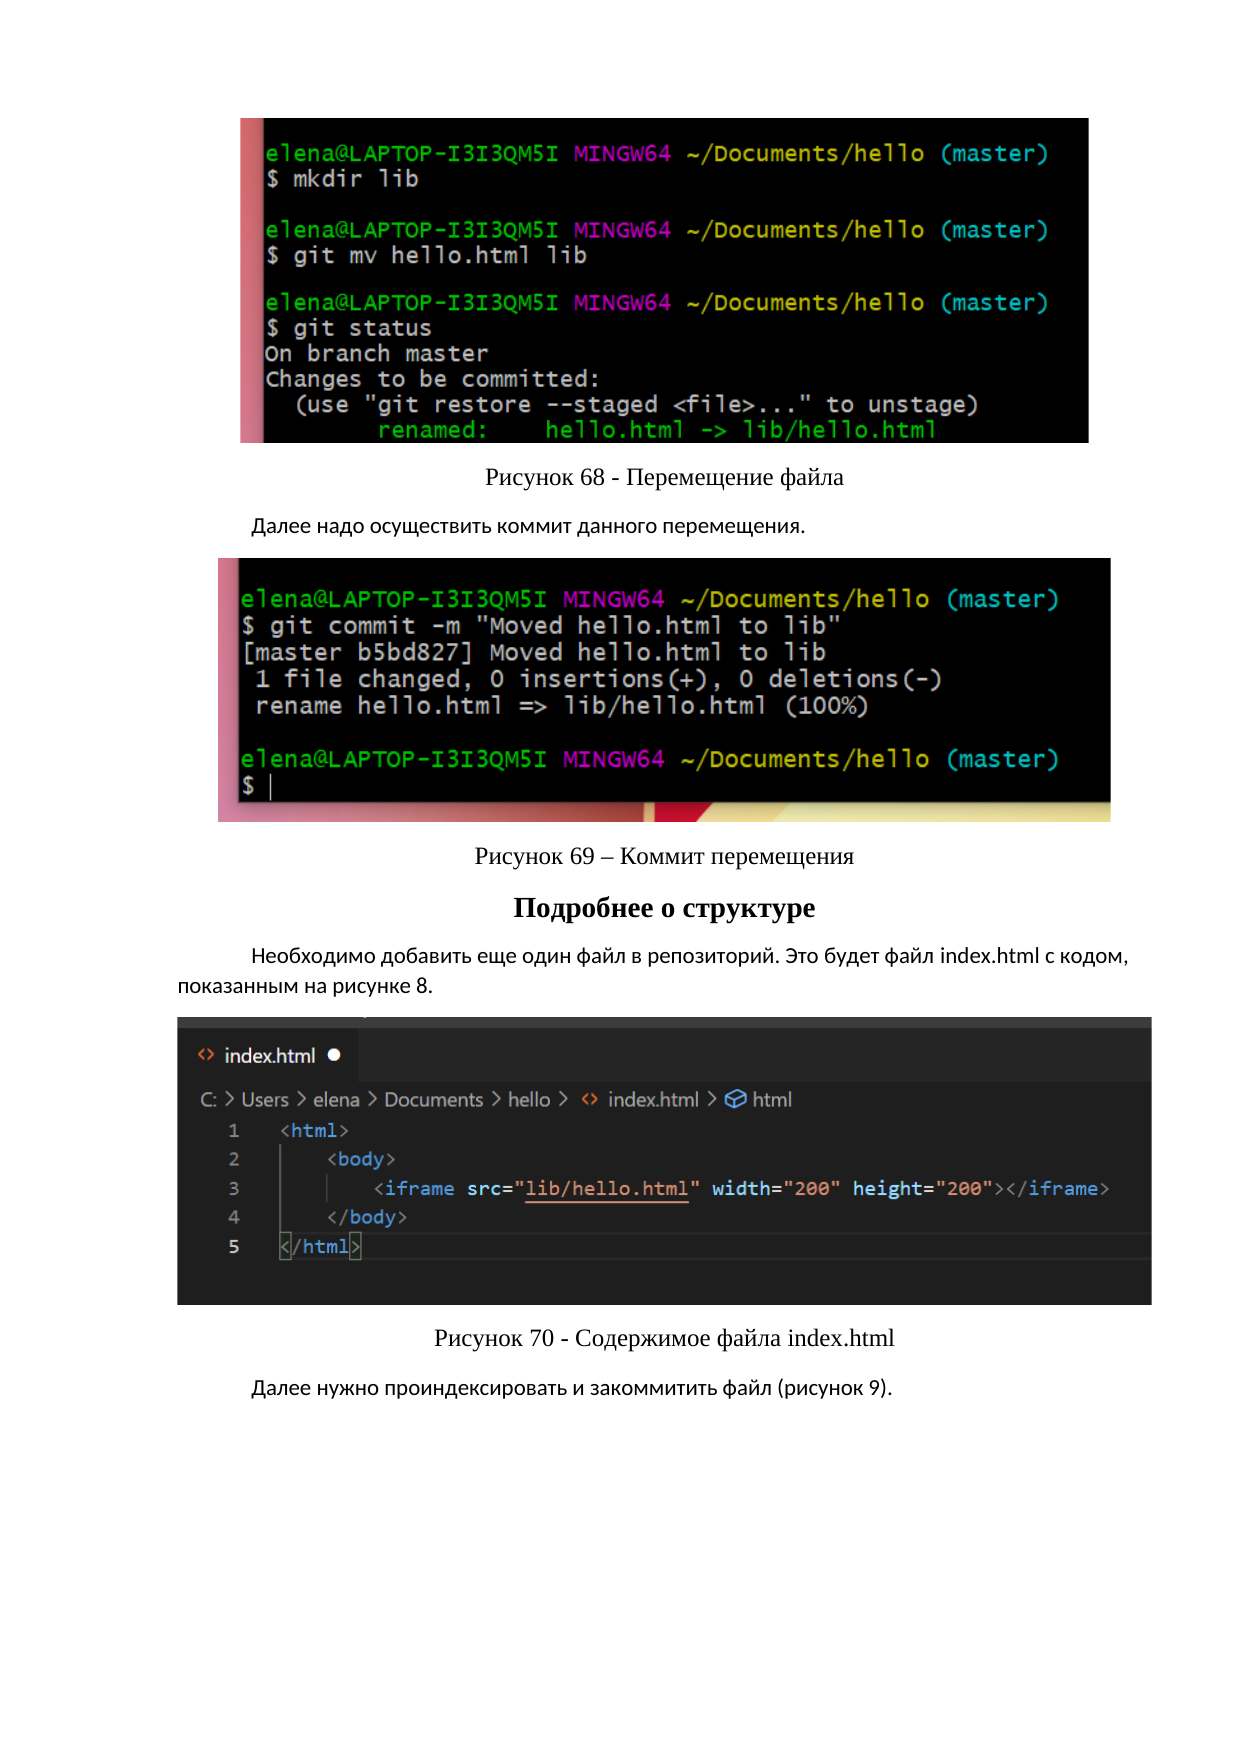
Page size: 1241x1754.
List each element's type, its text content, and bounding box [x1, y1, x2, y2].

text Далее надо осуществить коммит данного перемещения. [177, 511, 1152, 539]
picture [240, 118, 1089, 443]
text Необходимо добавить еще один файл в репозиторий. Это будет файл index.html с кодом, показанным на рисунке 8. [177, 941, 1152, 999]
subtitle Подробнее о структуре [177, 890, 1152, 924]
picture [218, 558, 1111, 822]
picture [177, 1017, 1152, 1305]
text Далее нужно проиндексировать и закоммитить файл (рисунок 9). [177, 1373, 1152, 1401]
